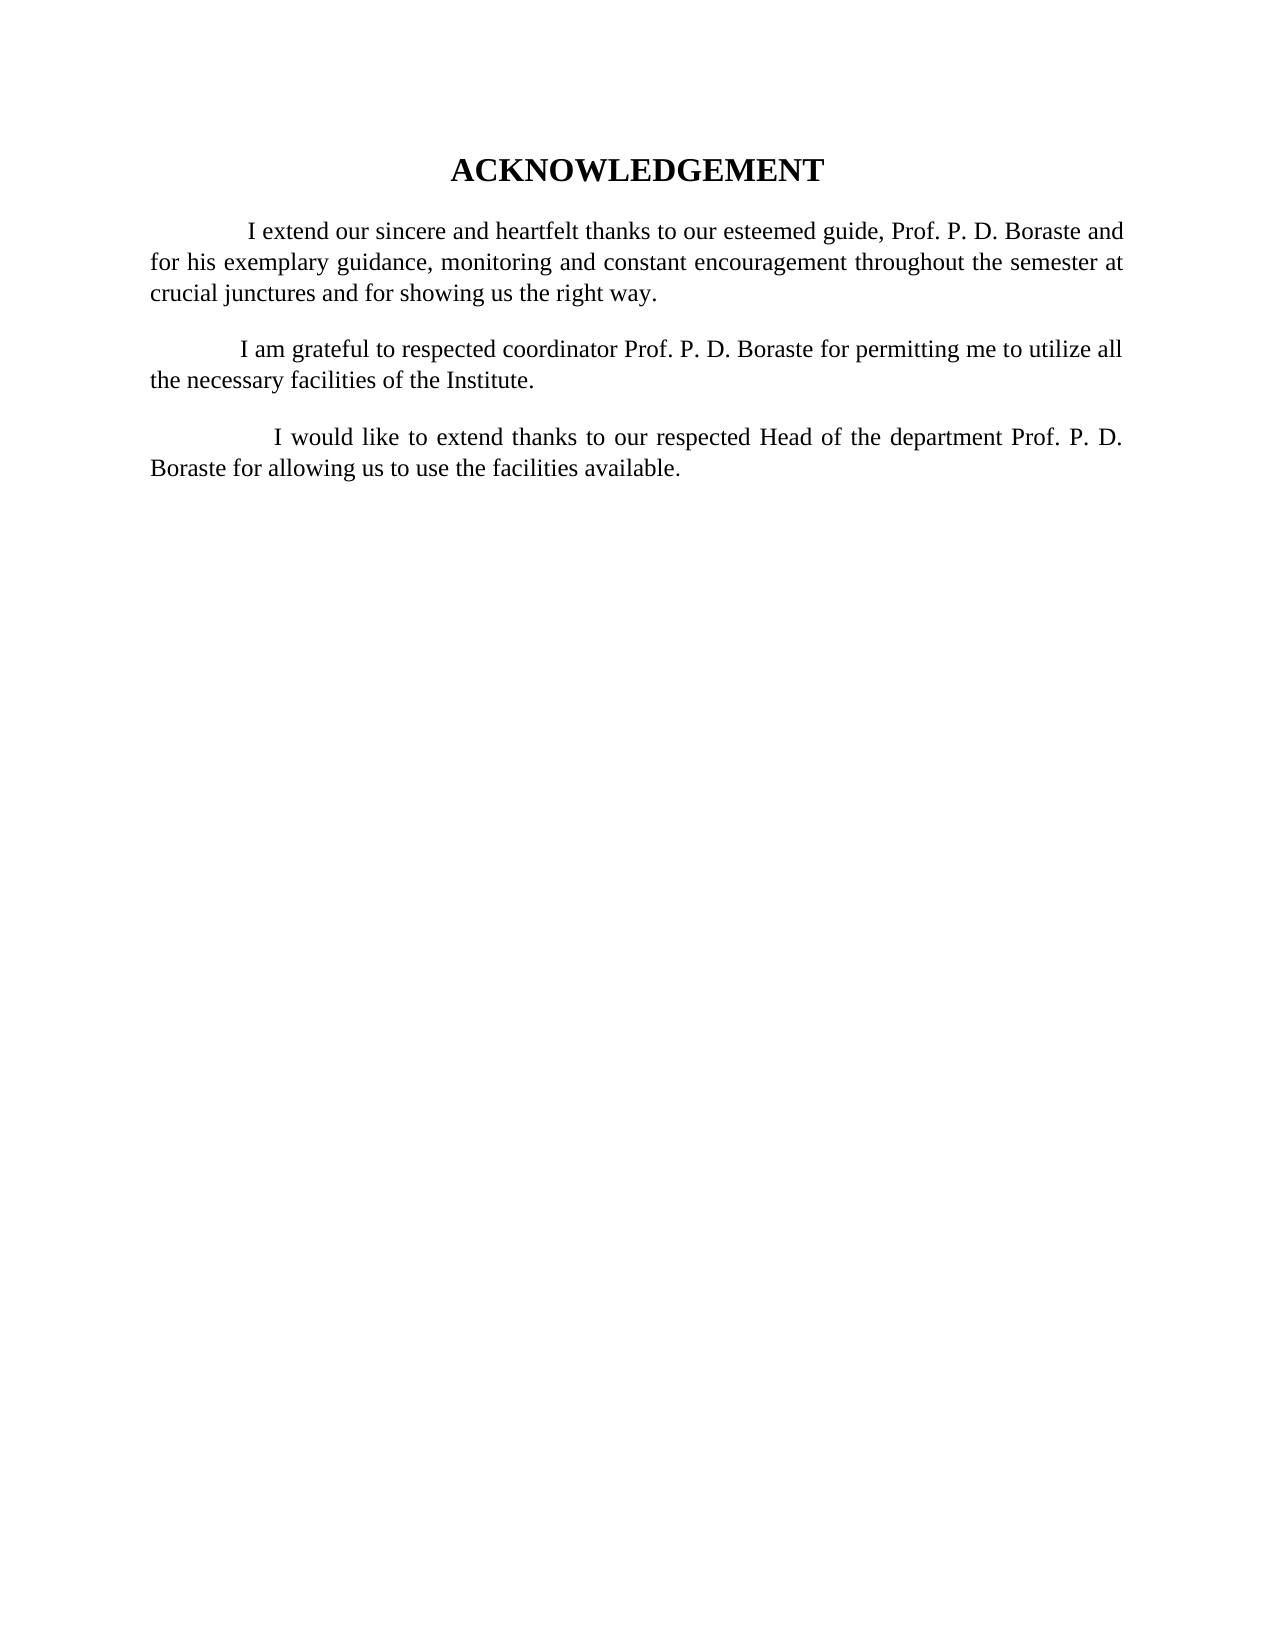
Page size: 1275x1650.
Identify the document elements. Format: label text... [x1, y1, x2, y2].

text ACKNOWLEDGEMENT [150, 150, 1125, 188]
text I extend our sincere and heartfelt thanks to our esteemed guide, Prof. P. D. Boraste and for his exemplary guidance, monitoring and constant encouragement throughout the semester at crucial junctures and for showing us the right way. [150, 216, 1125, 307]
text I would like to extend thanks to our respected Head of the department Prof. P. D. Boraste for allowing us to use the facilities available. [150, 422, 1125, 482]
text I am grateful to respected coordinator Prof. P. D. Boraste for permitting me to utilize all the necessary facilities of the Institute. [150, 334, 1125, 394]
